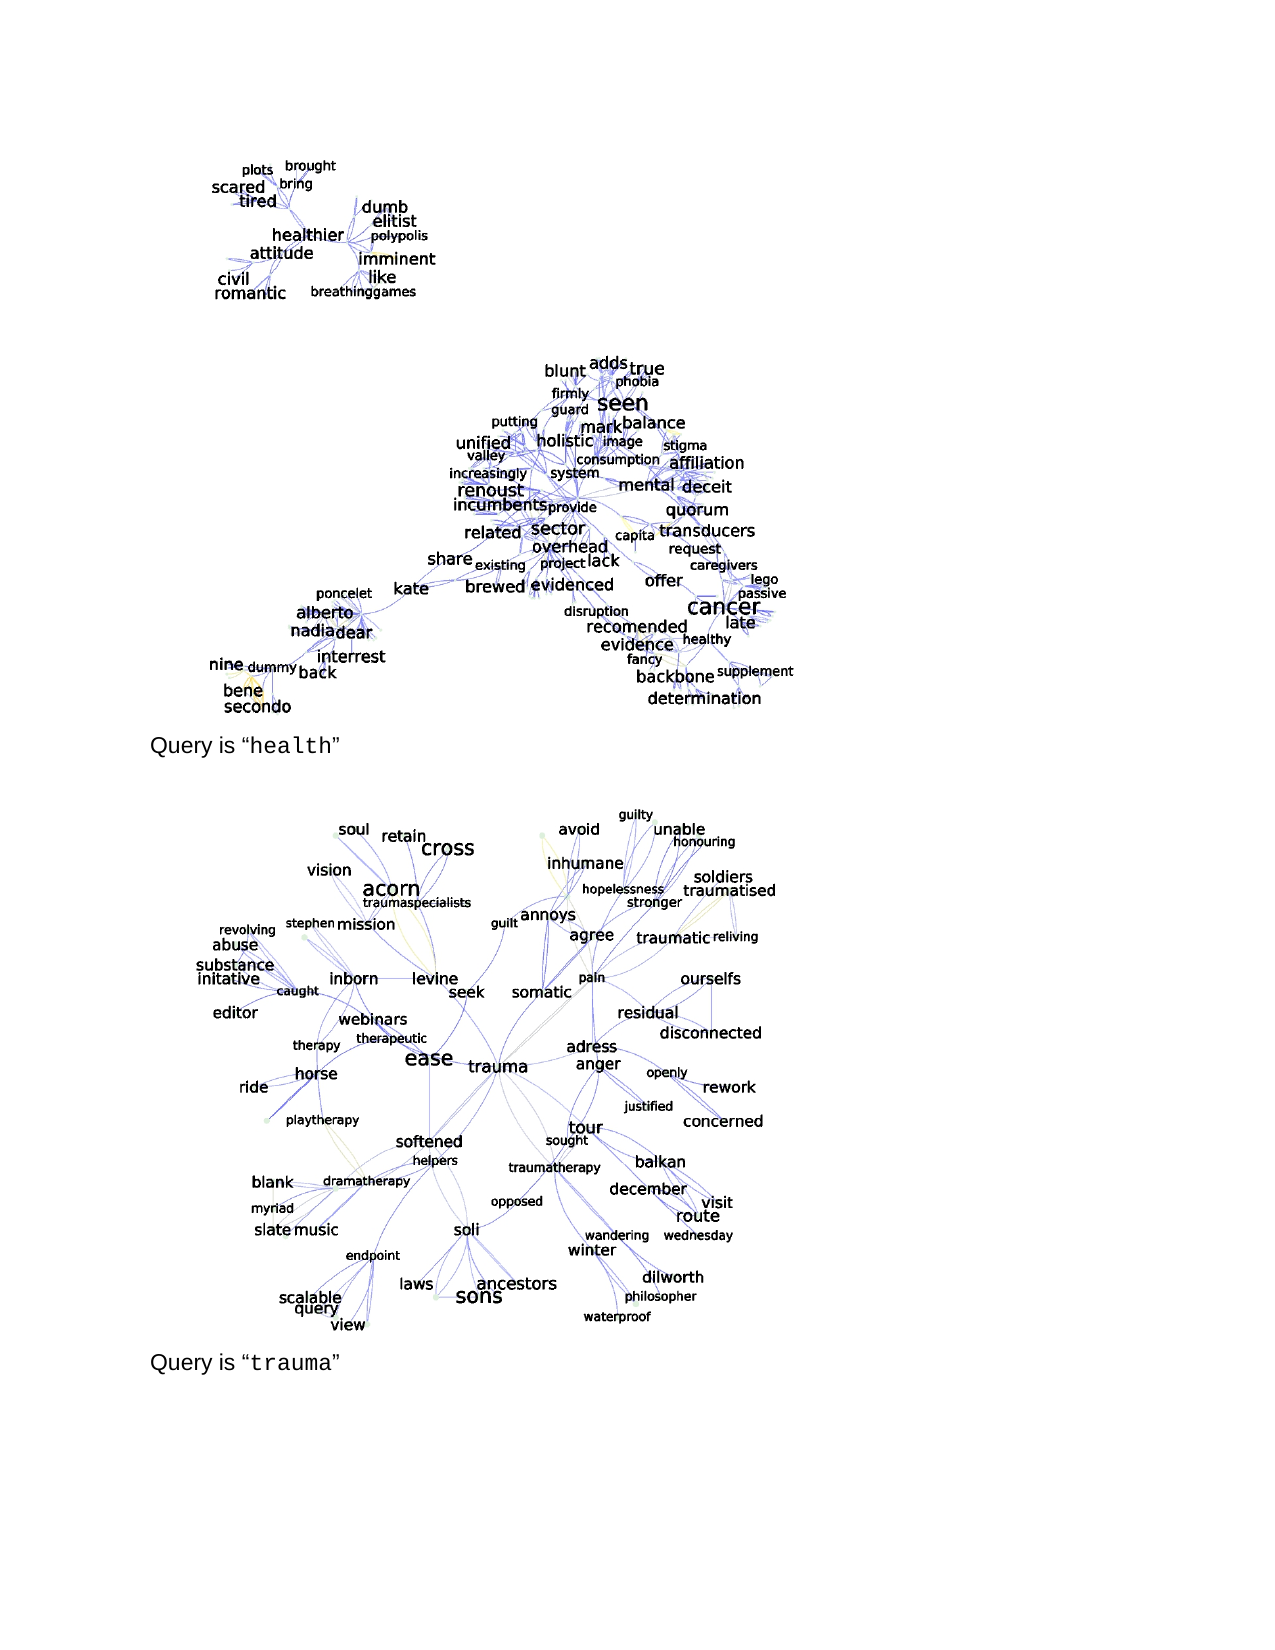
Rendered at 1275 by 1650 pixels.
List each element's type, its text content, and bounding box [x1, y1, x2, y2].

picture [150, 795, 815, 1345]
text Query is “health” [150, 732, 1125, 761]
text Query is “trauma” [150, 1349, 1125, 1377]
picture [150, 150, 851, 729]
